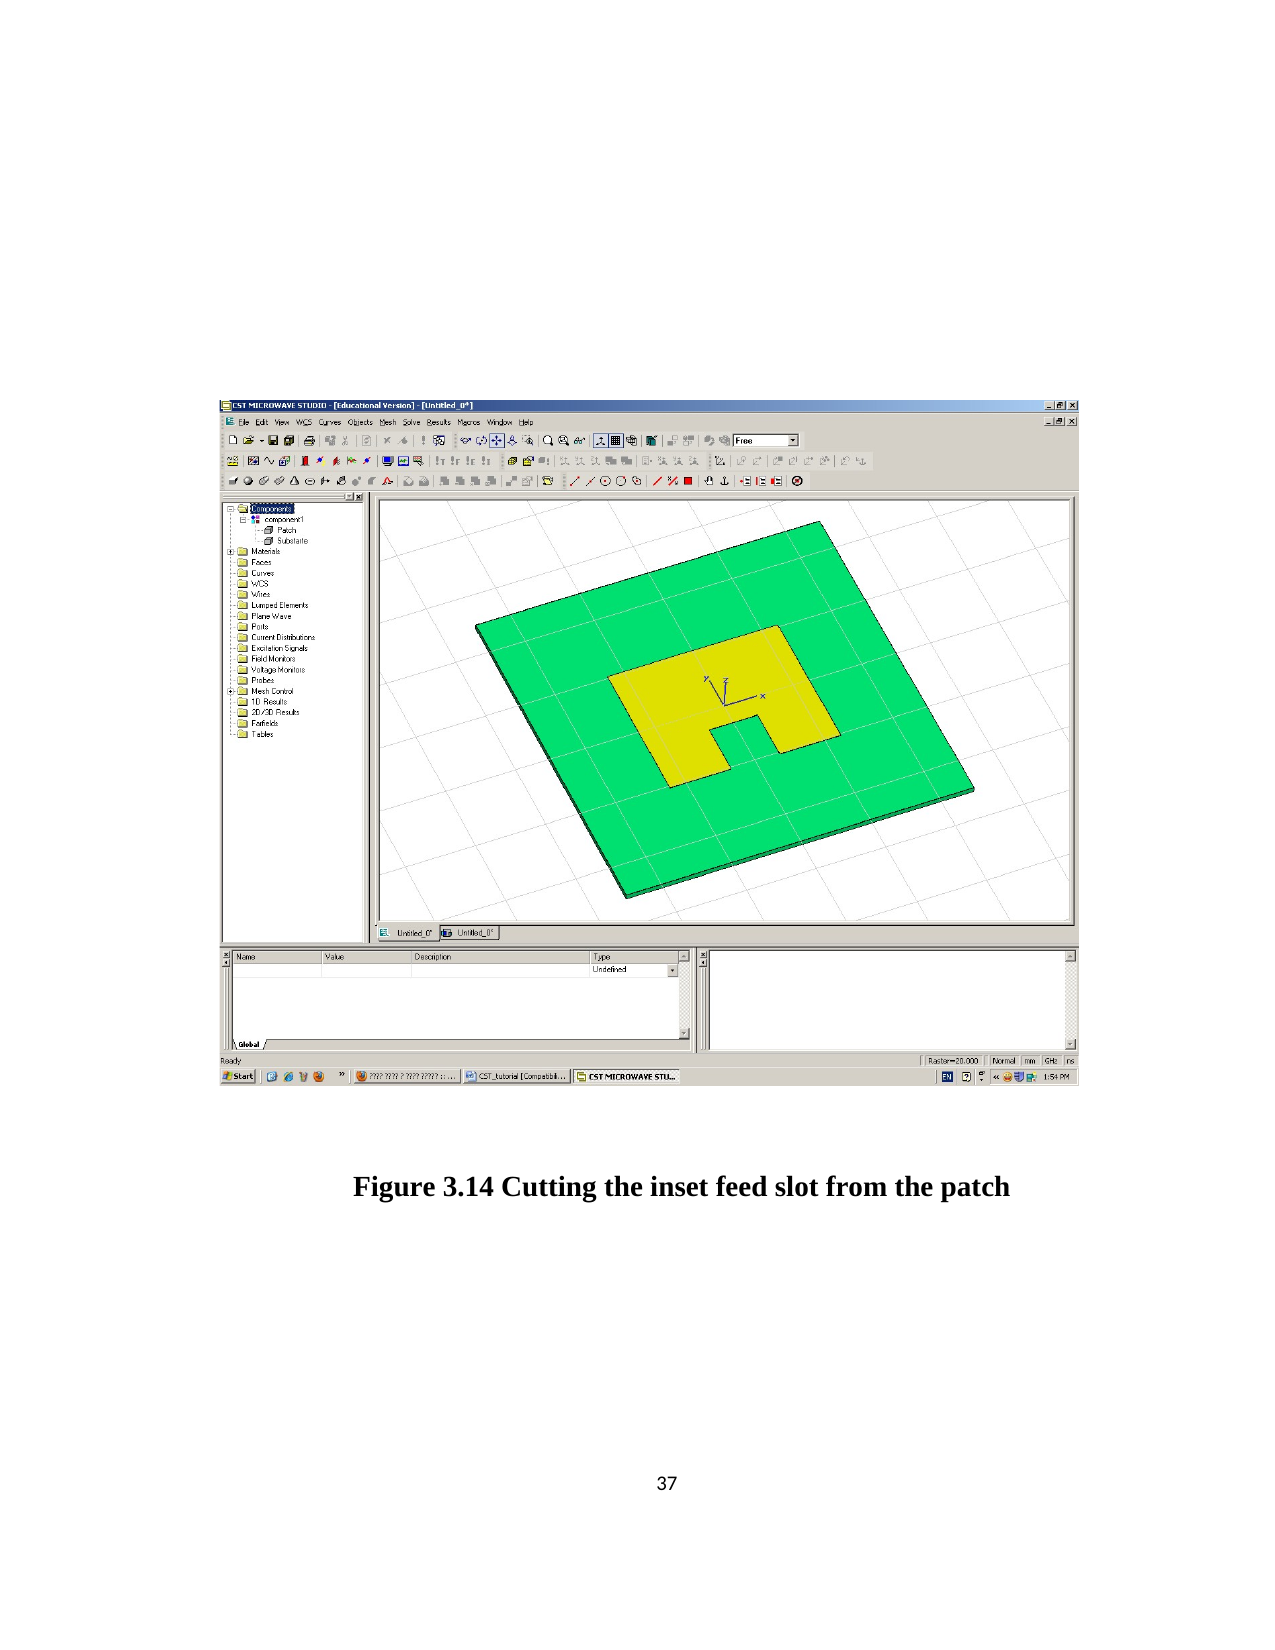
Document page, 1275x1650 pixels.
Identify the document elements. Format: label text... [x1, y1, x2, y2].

text Figure 3.14 Cutting the inset feed slot from the patch [207, 1169, 1126, 1203]
picture [219, 400, 1079, 1086]
